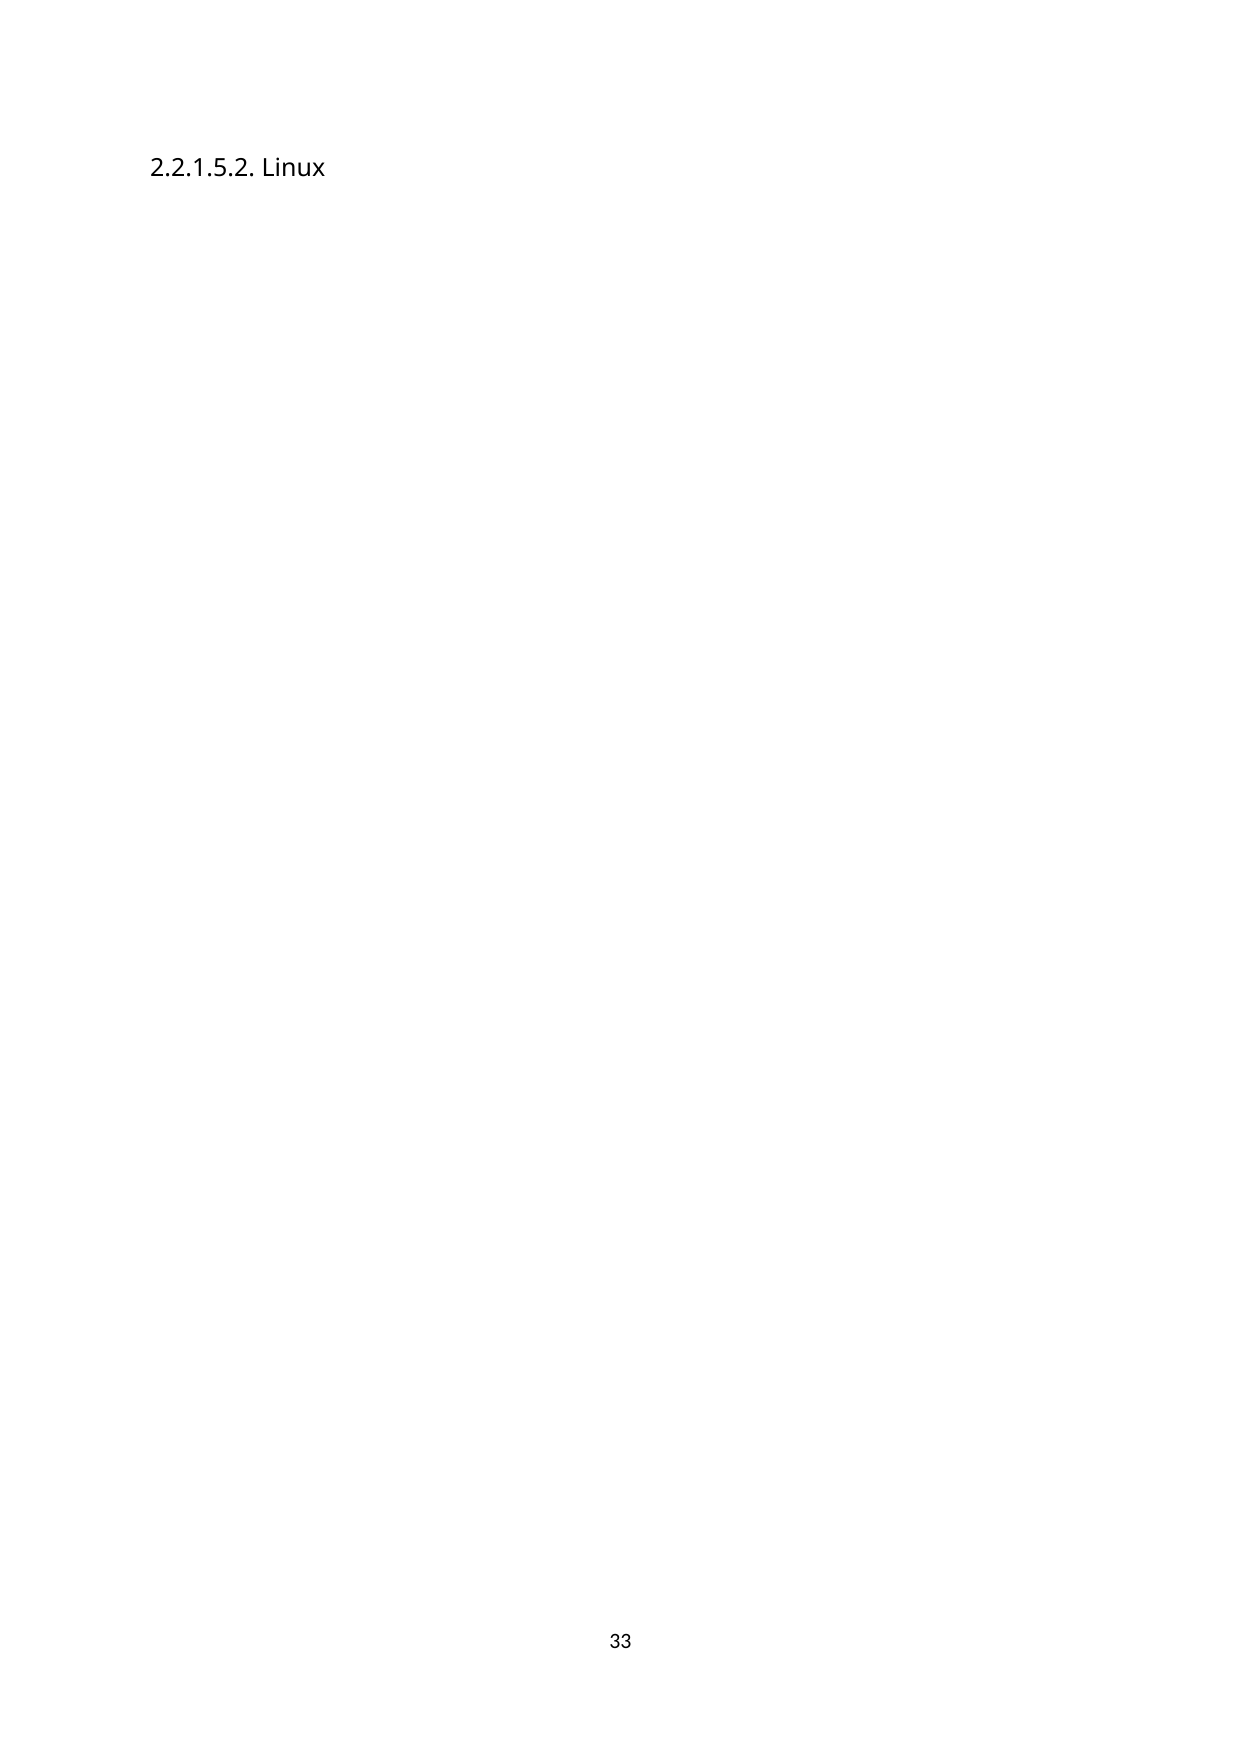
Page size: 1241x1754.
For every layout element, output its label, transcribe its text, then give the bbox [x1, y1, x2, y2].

subtitle 2.2.1.5.2. Linux [150, 150, 1090, 184]
